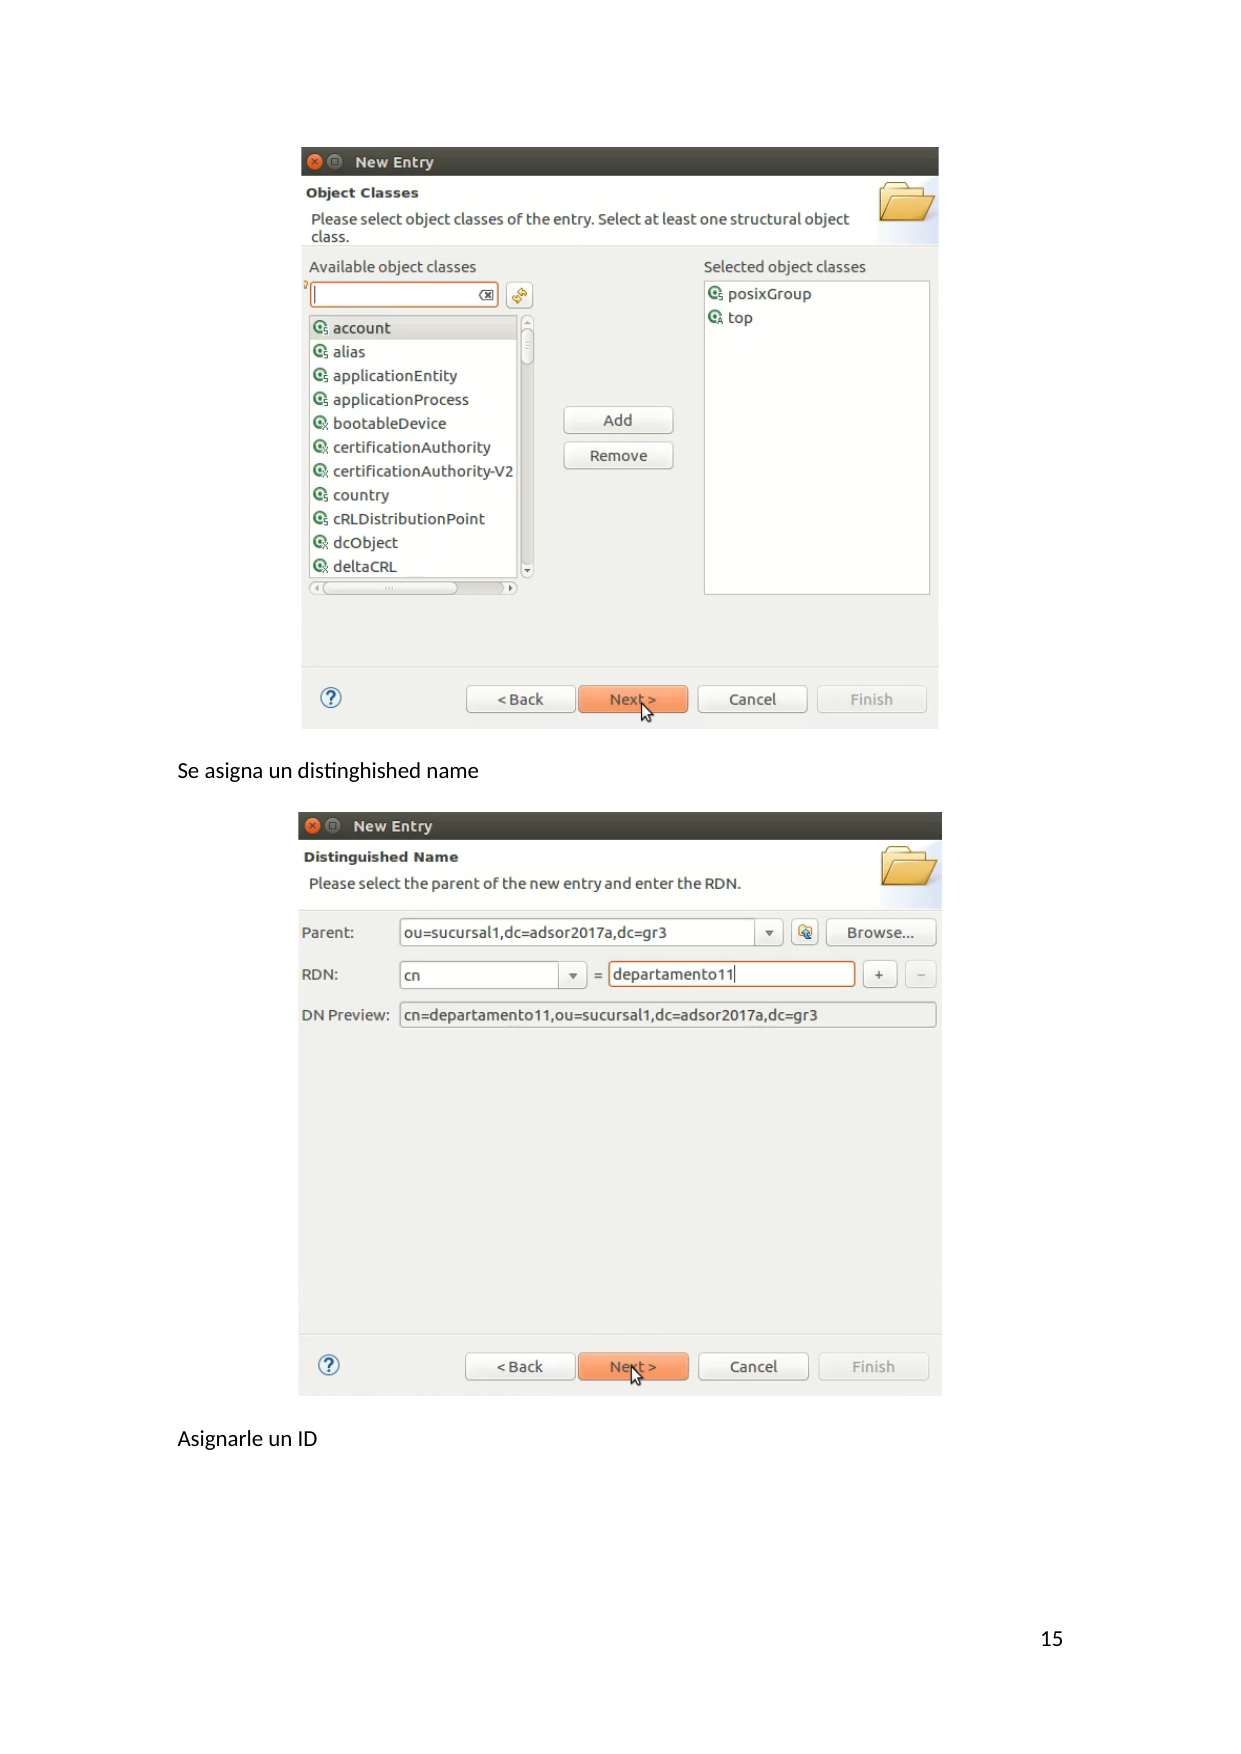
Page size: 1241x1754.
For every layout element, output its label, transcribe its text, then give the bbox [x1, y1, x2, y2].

picture [301, 147, 939, 729]
picture [298, 812, 942, 1396]
text Asignarle un ID [177, 1424, 1063, 1452]
text Se asigna un distinghished name [177, 756, 1063, 784]
